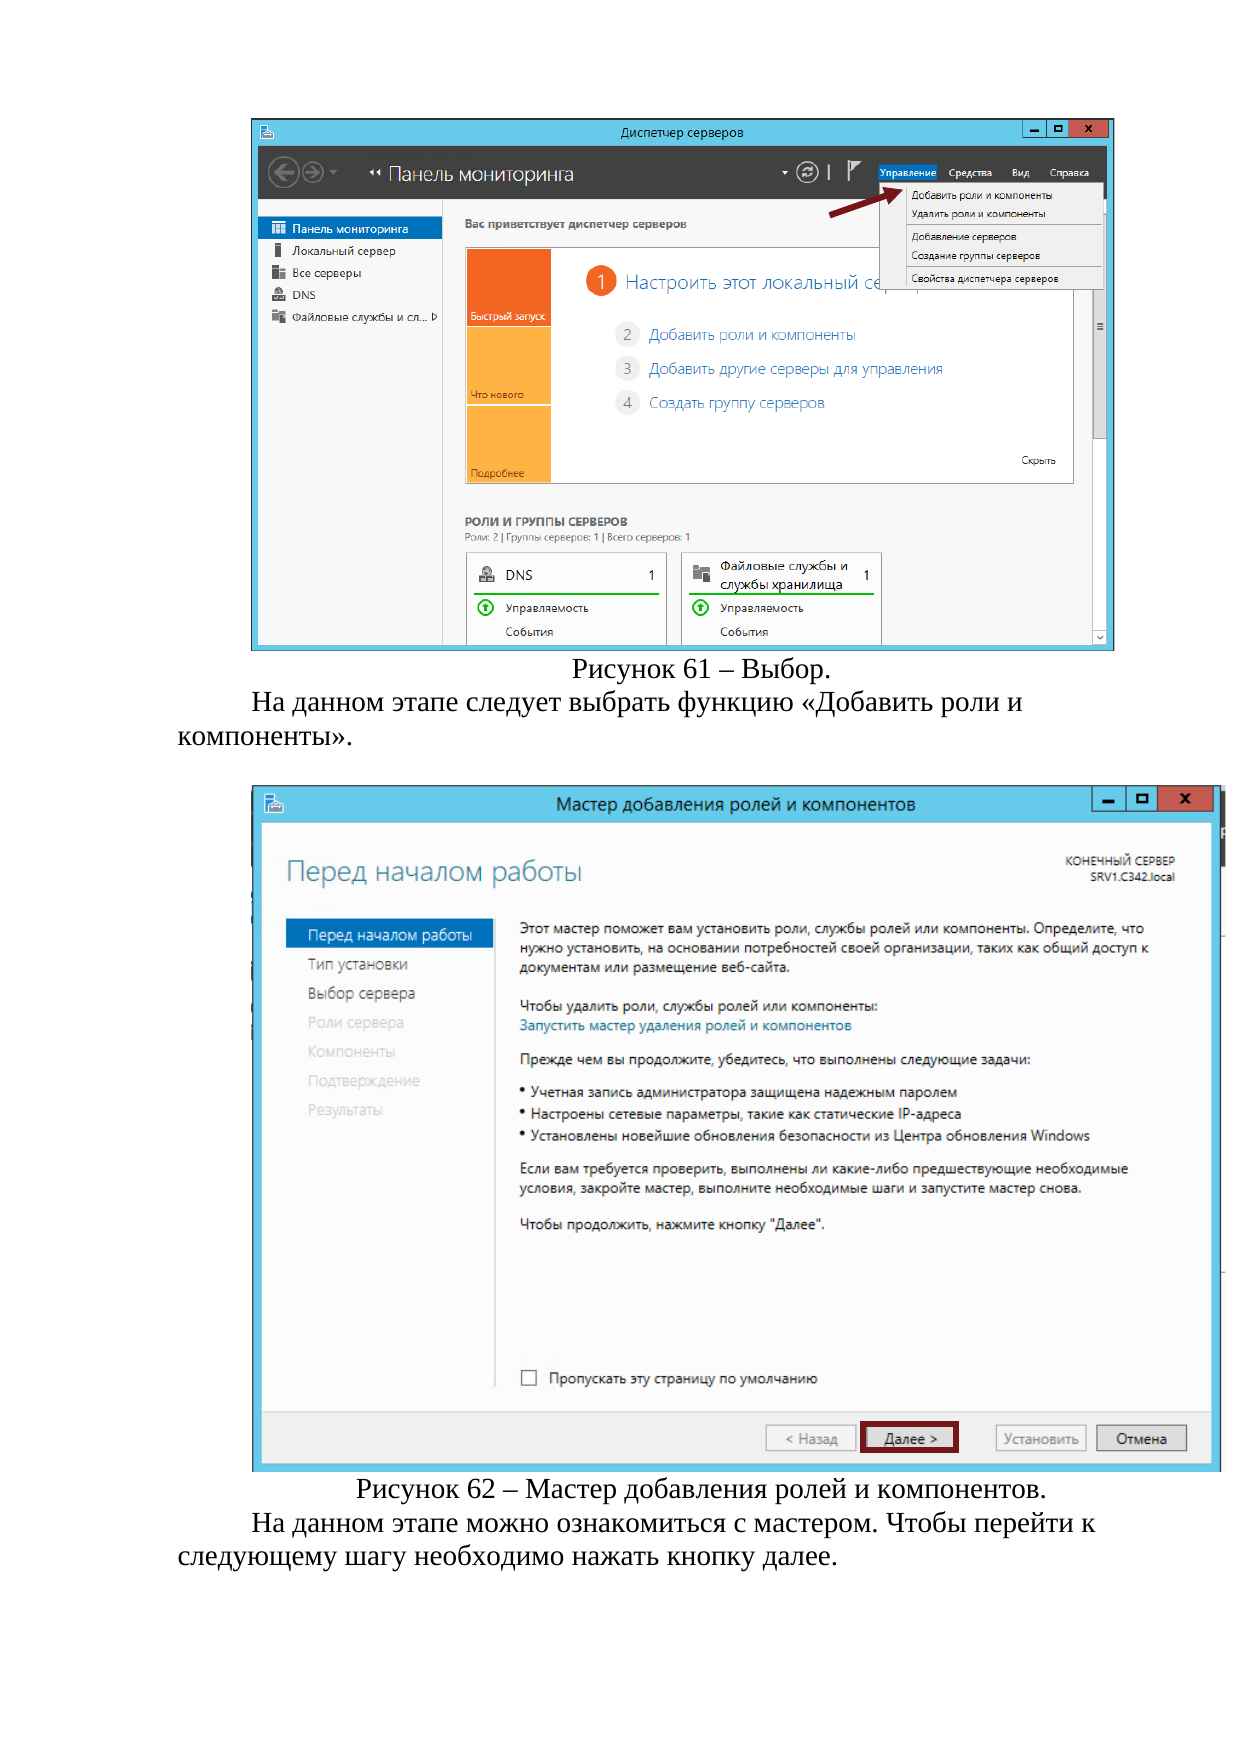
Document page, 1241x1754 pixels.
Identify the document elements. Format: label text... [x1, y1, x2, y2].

picture [251, 785, 1226, 1472]
text Рисунок 61 – Выбор. [177, 651, 1152, 684]
text На данном этапе следует выбрать функцию «Добавить роли и компоненты». [177, 684, 1152, 751]
text Рисунок 62 – Мастер добавления ролей и компонентов. [177, 1471, 1152, 1505]
picture [251, 118, 1115, 651]
text На данном этапе можно ознакомиться с мастером. Чтобы перейти к следующему шагу необходимо нажать кнопку далее. [177, 1505, 1152, 1572]
